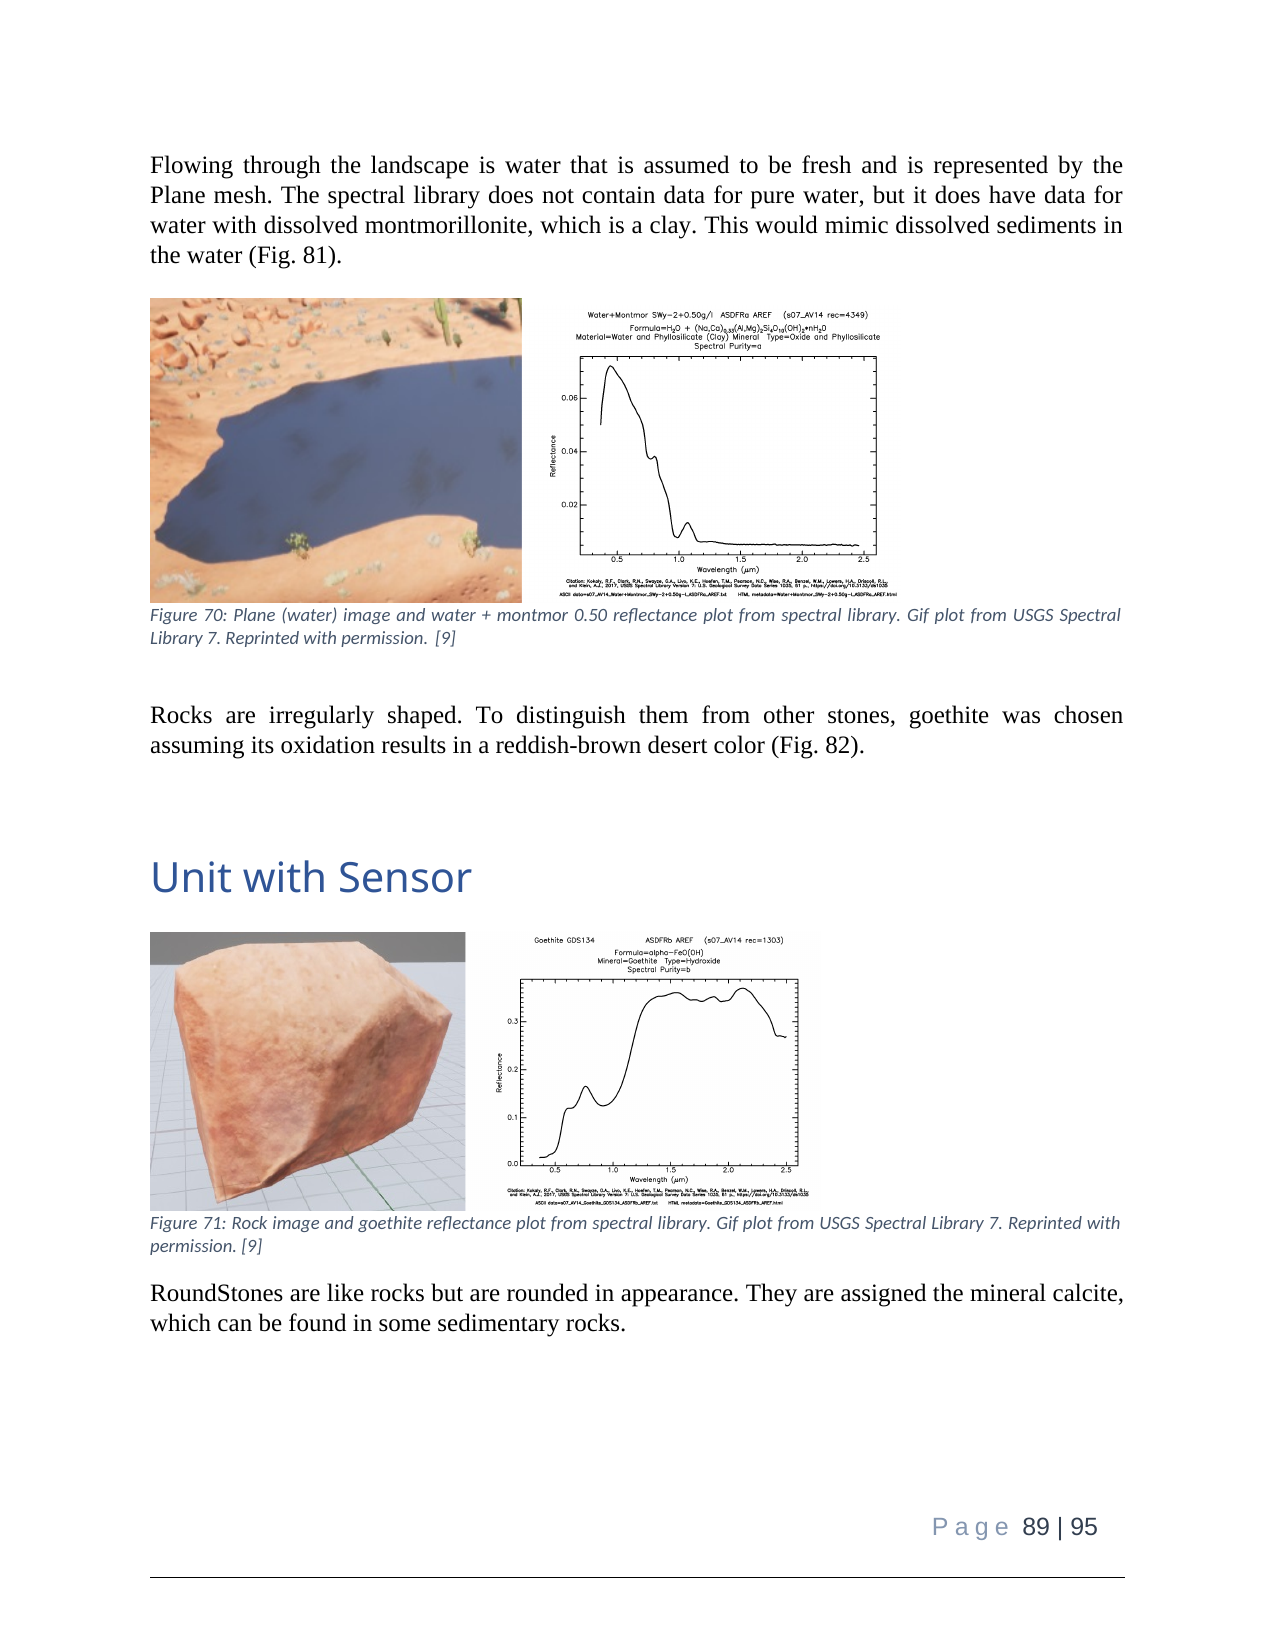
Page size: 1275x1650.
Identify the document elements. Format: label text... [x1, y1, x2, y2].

text Figure 70: Plane (water) image and water + montmor 0.50 reflectance plot from spectral library. Gif plot from USGS Spectral Library 7. Reprinted with permission. [9] [150, 603, 1125, 649]
text Rocks are irregularly shaped. To distinguish them from other stones, goethite was chosen assuming its oxidation results in a reddish-brown desert color (Fig. 82). [150, 700, 1125, 759]
picture [150, 931, 822, 1211]
text RoundStones are like rocks but are rounded in appearance. They are assigned the mineral calcite, which can be found in some sedimentary rocks. [150, 1278, 1125, 1337]
text Flowing through the landscape is water that is assumed to be fresh and is represented by the Plane mesh. The spectral library does not contain data for pure water, but it does have data for water with dissolved montmorillonite, which is a clay. This would mimic dissolved sediments in the water (Fig. 81). [150, 150, 1125, 269]
text Unit with Sensor [150, 847, 1125, 904]
picture [150, 298, 902, 603]
text Figure 71: Rock image and goethite reflectance plot from spectral library. Gif plot from USGS Spectral Library 7. Reprinted with permission. [9] [150, 1212, 1125, 1257]
